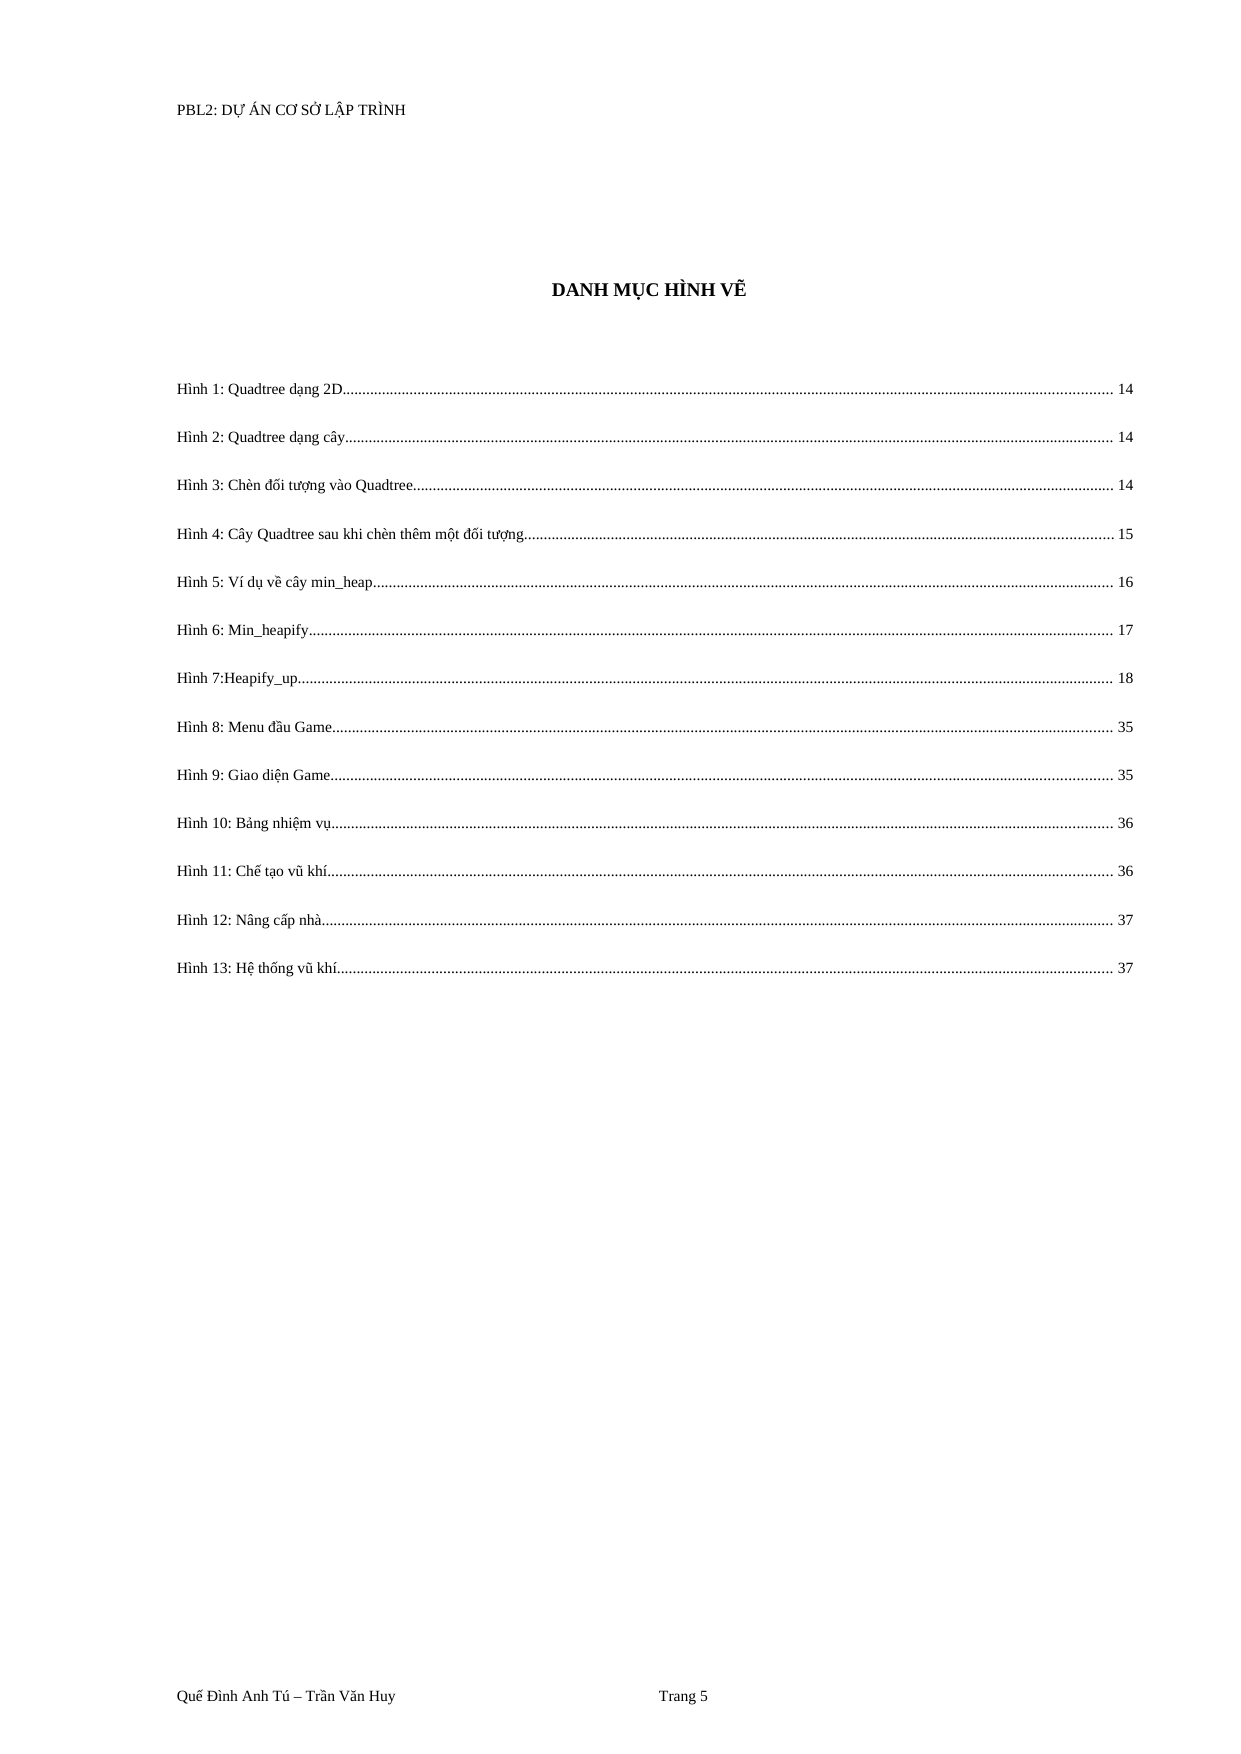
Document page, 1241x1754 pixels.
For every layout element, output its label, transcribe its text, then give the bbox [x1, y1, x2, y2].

title DANH MỤC HÌNH VẼ [177, 262, 1122, 300]
